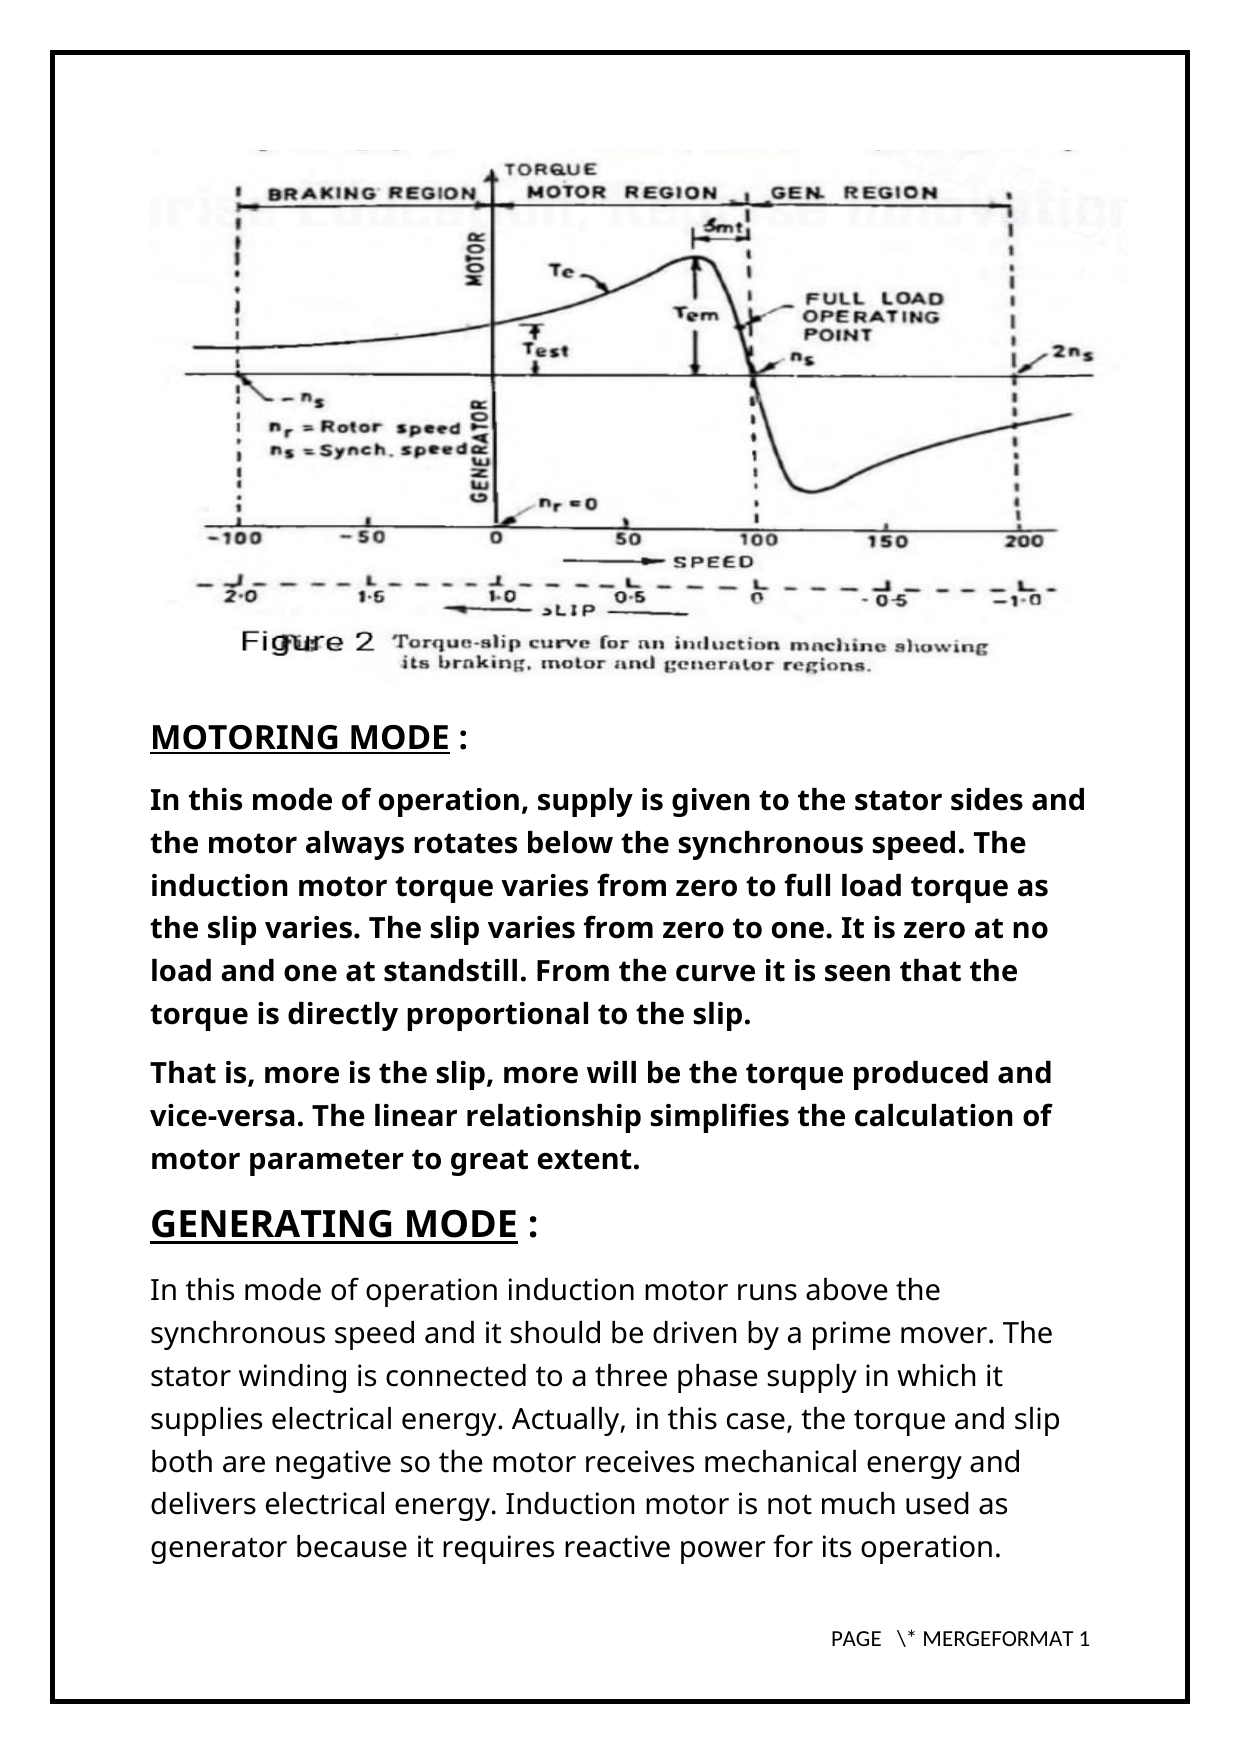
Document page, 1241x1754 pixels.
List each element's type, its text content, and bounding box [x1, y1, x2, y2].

text In this mode of operation, supply is given to the stator sides and the motor always rotates below the synchronous speed. The induction motor torque varies from zero to full load torque as the slip varies. The slip varies from zero to one. It is zero at no load and one at standstill. From the curve it is seen that the torque is directly proportional to the slip. [150, 779, 1090, 1033]
text MOTORING MODE : [150, 713, 1090, 759]
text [150, 1269, 1090, 1566]
picture [150, 150, 1129, 685]
text That is, more is the slip, more will be the torque produced and vice-versa. The linear relationship simplifies the calculation of motor parameter to great extent. [150, 1053, 1090, 1178]
text GENERATING MODE : [150, 1198, 1090, 1249]
